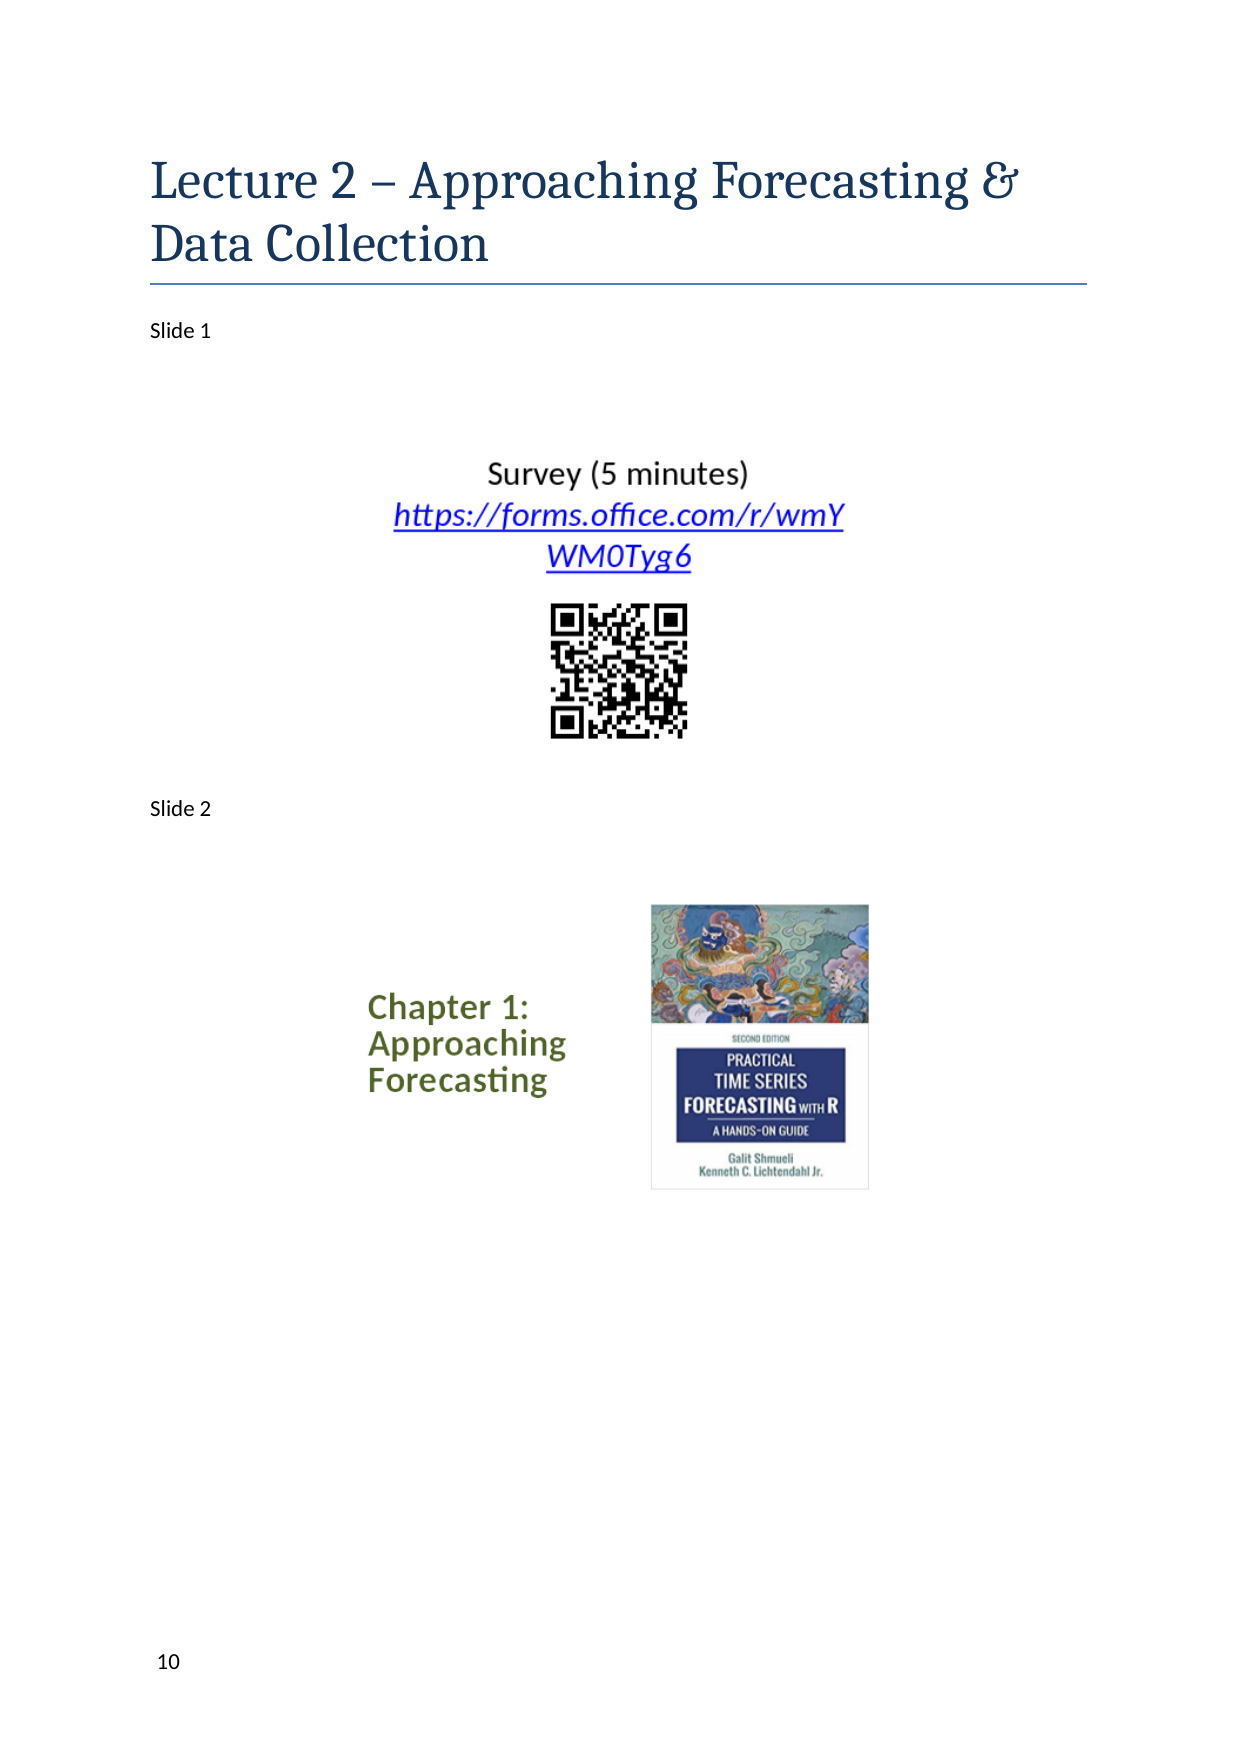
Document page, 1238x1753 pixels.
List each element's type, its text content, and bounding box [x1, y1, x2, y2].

text Slide 1 [150, 316, 1087, 344]
text Slide 2 [150, 794, 1087, 822]
title Lecture 2 – Approaching Forecasting & Data Collection [150, 150, 1087, 283]
